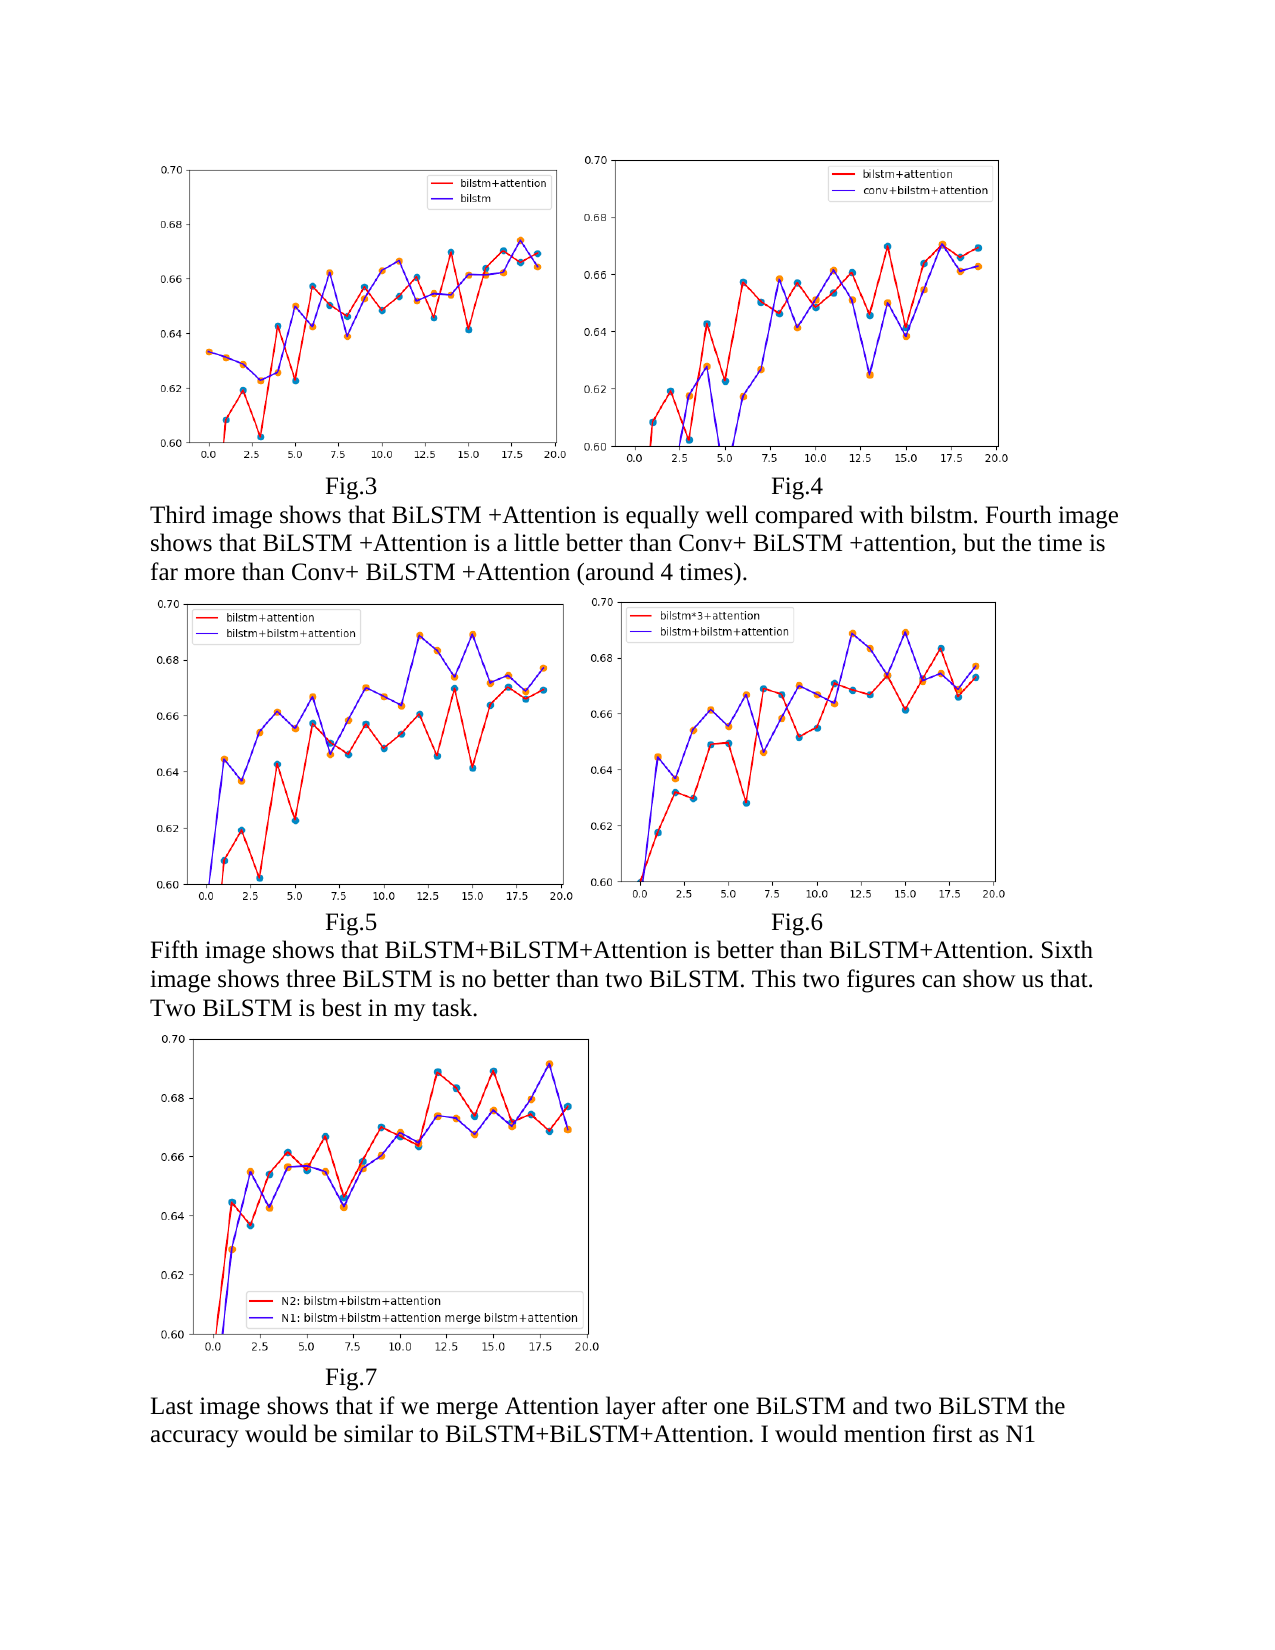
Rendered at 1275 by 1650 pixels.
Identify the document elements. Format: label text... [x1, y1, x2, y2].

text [150, 1391, 1125, 1448]
text Fifth image shows that BiLSTM+BiLSTM+Attention is better than BiLSTM+Attention. Sixth image shows three BiLSTM is no better than two BiLSTM. This two figures can show us that. Two BiLSTM is best in my task. [150, 935, 1125, 1022]
text Third image shows that BiLSTM +Attention is equally well compared with bilstm. Fourth image shows that BiLSTM +Attention is a little better than Conv+ BiLSTM +attention, but the time is far more than Conv+ BiLSTM +Attention (around 4 times). [150, 500, 1125, 586]
text Fig.3 Fig.4 [150, 471, 1125, 500]
picture [150, 150, 1016, 471]
text Fig.7 [150, 1362, 1125, 1391]
picture [150, 1021, 615, 1362]
picture [150, 586, 1009, 907]
text Fig.5 Fig.6 [150, 907, 1125, 935]
